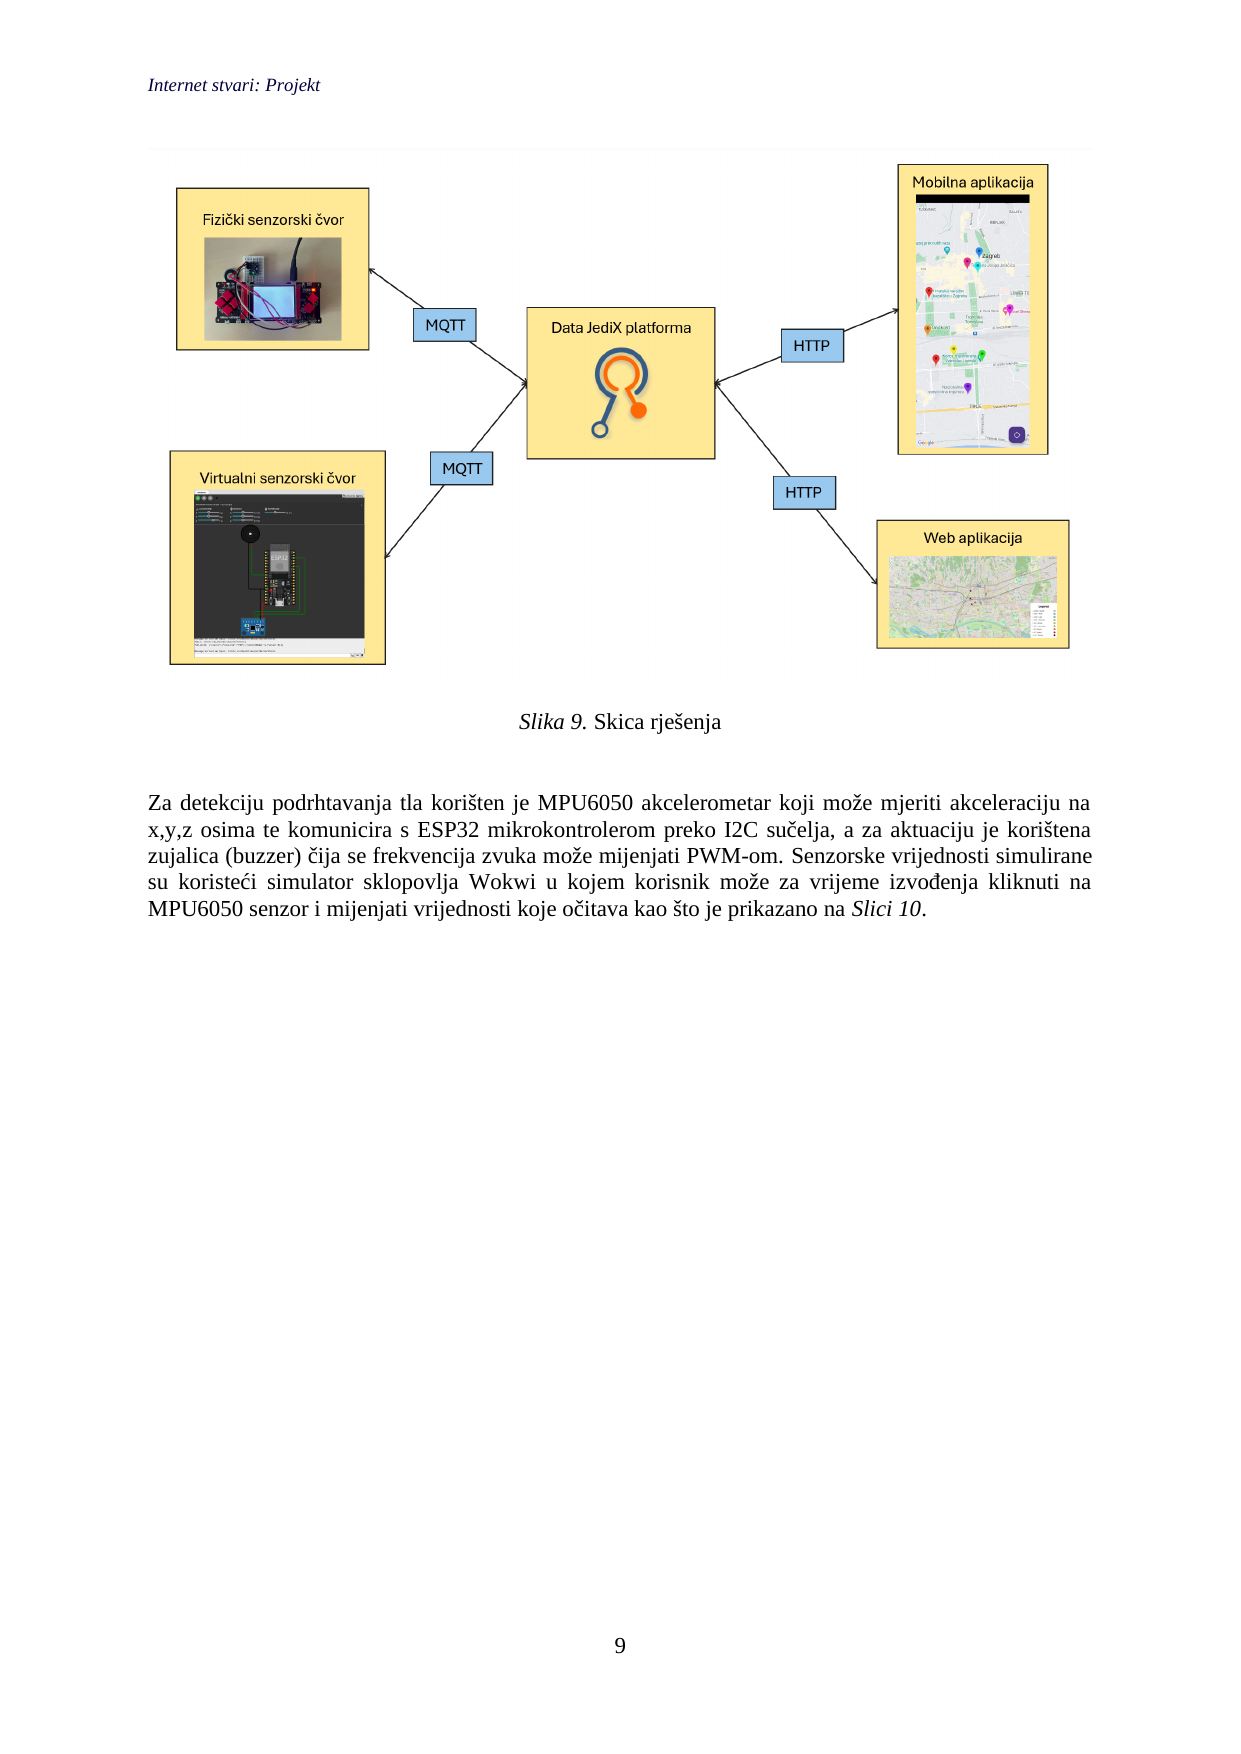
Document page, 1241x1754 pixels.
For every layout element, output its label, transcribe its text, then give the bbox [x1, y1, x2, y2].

text Slika 9. Skica rješenja [148, 708, 1093, 734]
text Za detekciju podrhtavanja tla korišten je MPU6050 akcelerometar koji može mjeriti akceleraciju na x,y,z osima te komunicira s ESP32 mikrokontrolerom preko I2C sučelja, a za aktuaciju je korištena zujalica (buzzer) čija se frekvencija zvuka može mijenjati PWM-om. Senzorske vrijednosti simulirane su koristeći simulator sklopovlja Wokwi u kojem korisnik može za vrijeme izvođenja kliknuti na MPU6050 senzor i mijenjati vrijednosti koje očitava kao što je prikazano na Slici 10. [148, 789, 1093, 921]
picture [147, 148, 1093, 684]
